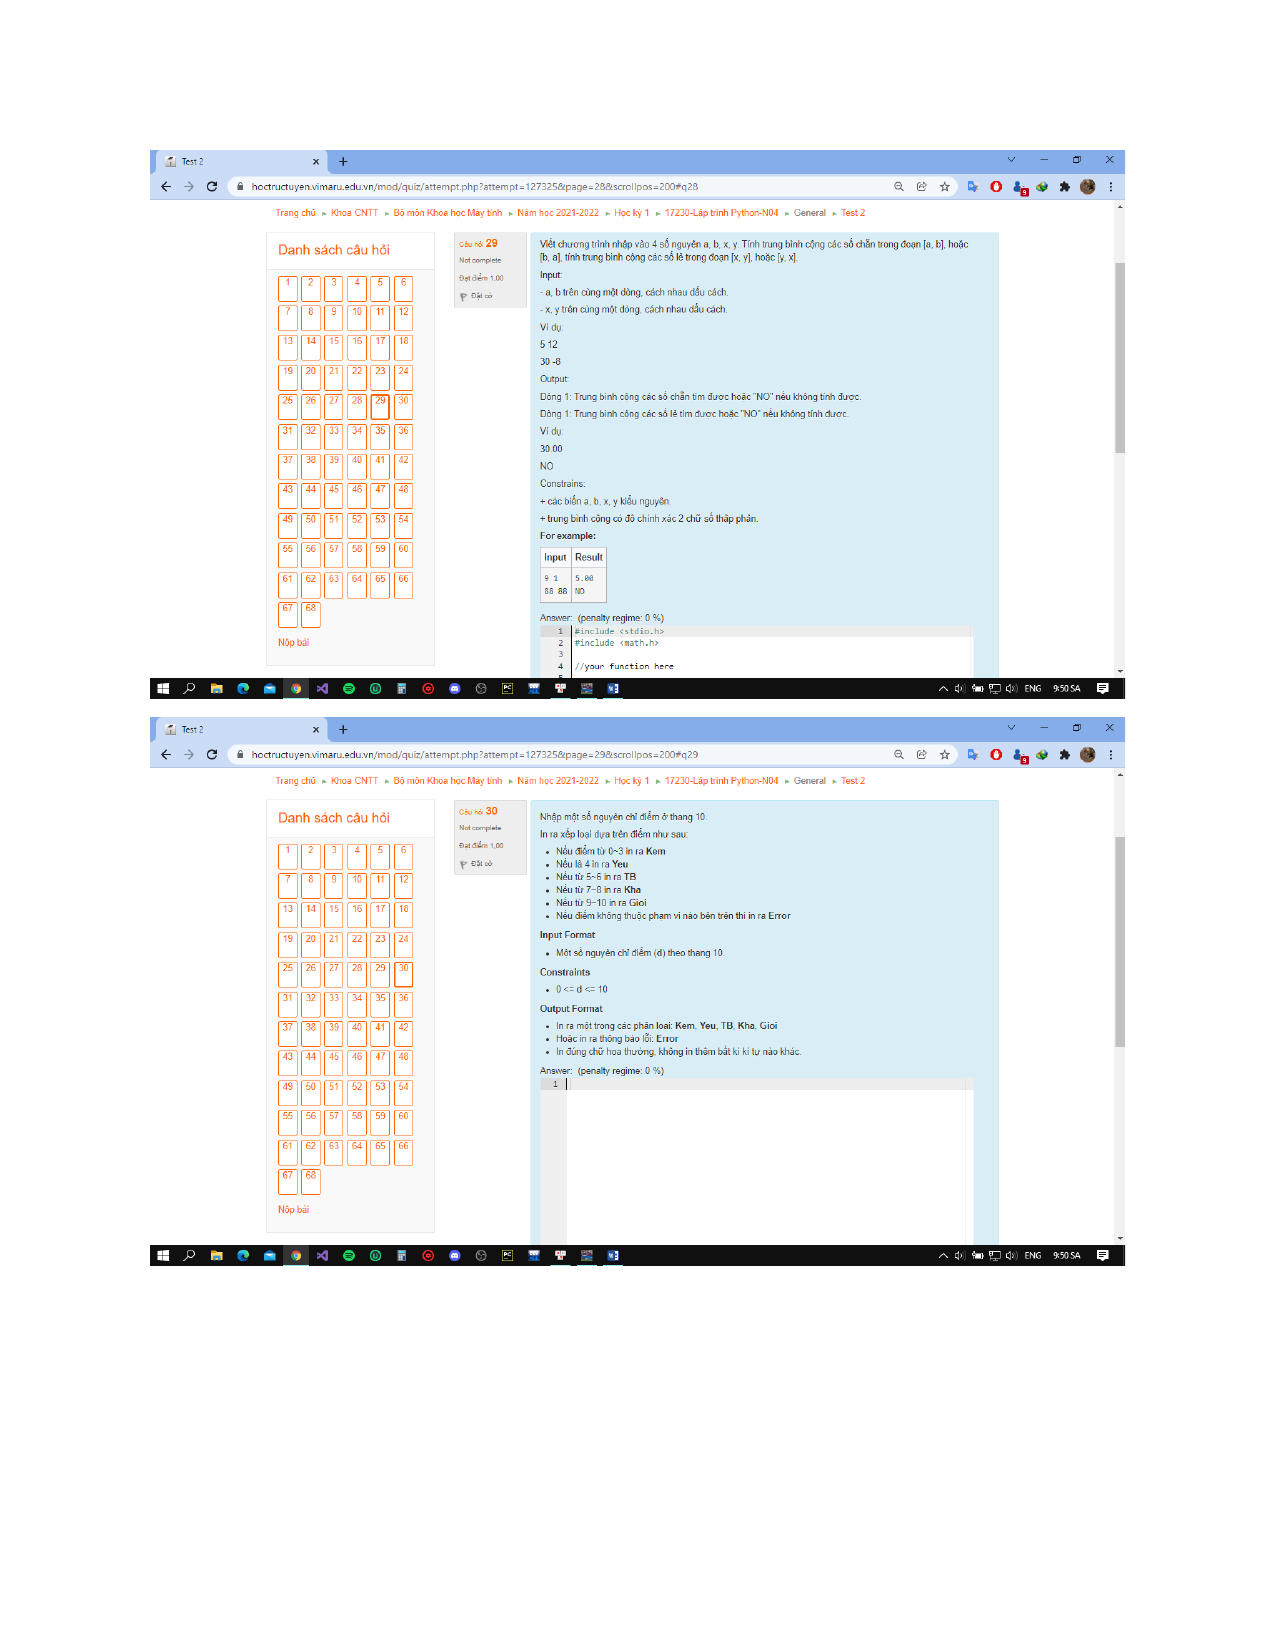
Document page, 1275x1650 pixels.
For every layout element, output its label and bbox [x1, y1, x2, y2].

picture [150, 717, 1125, 1266]
picture [150, 150, 1125, 699]
